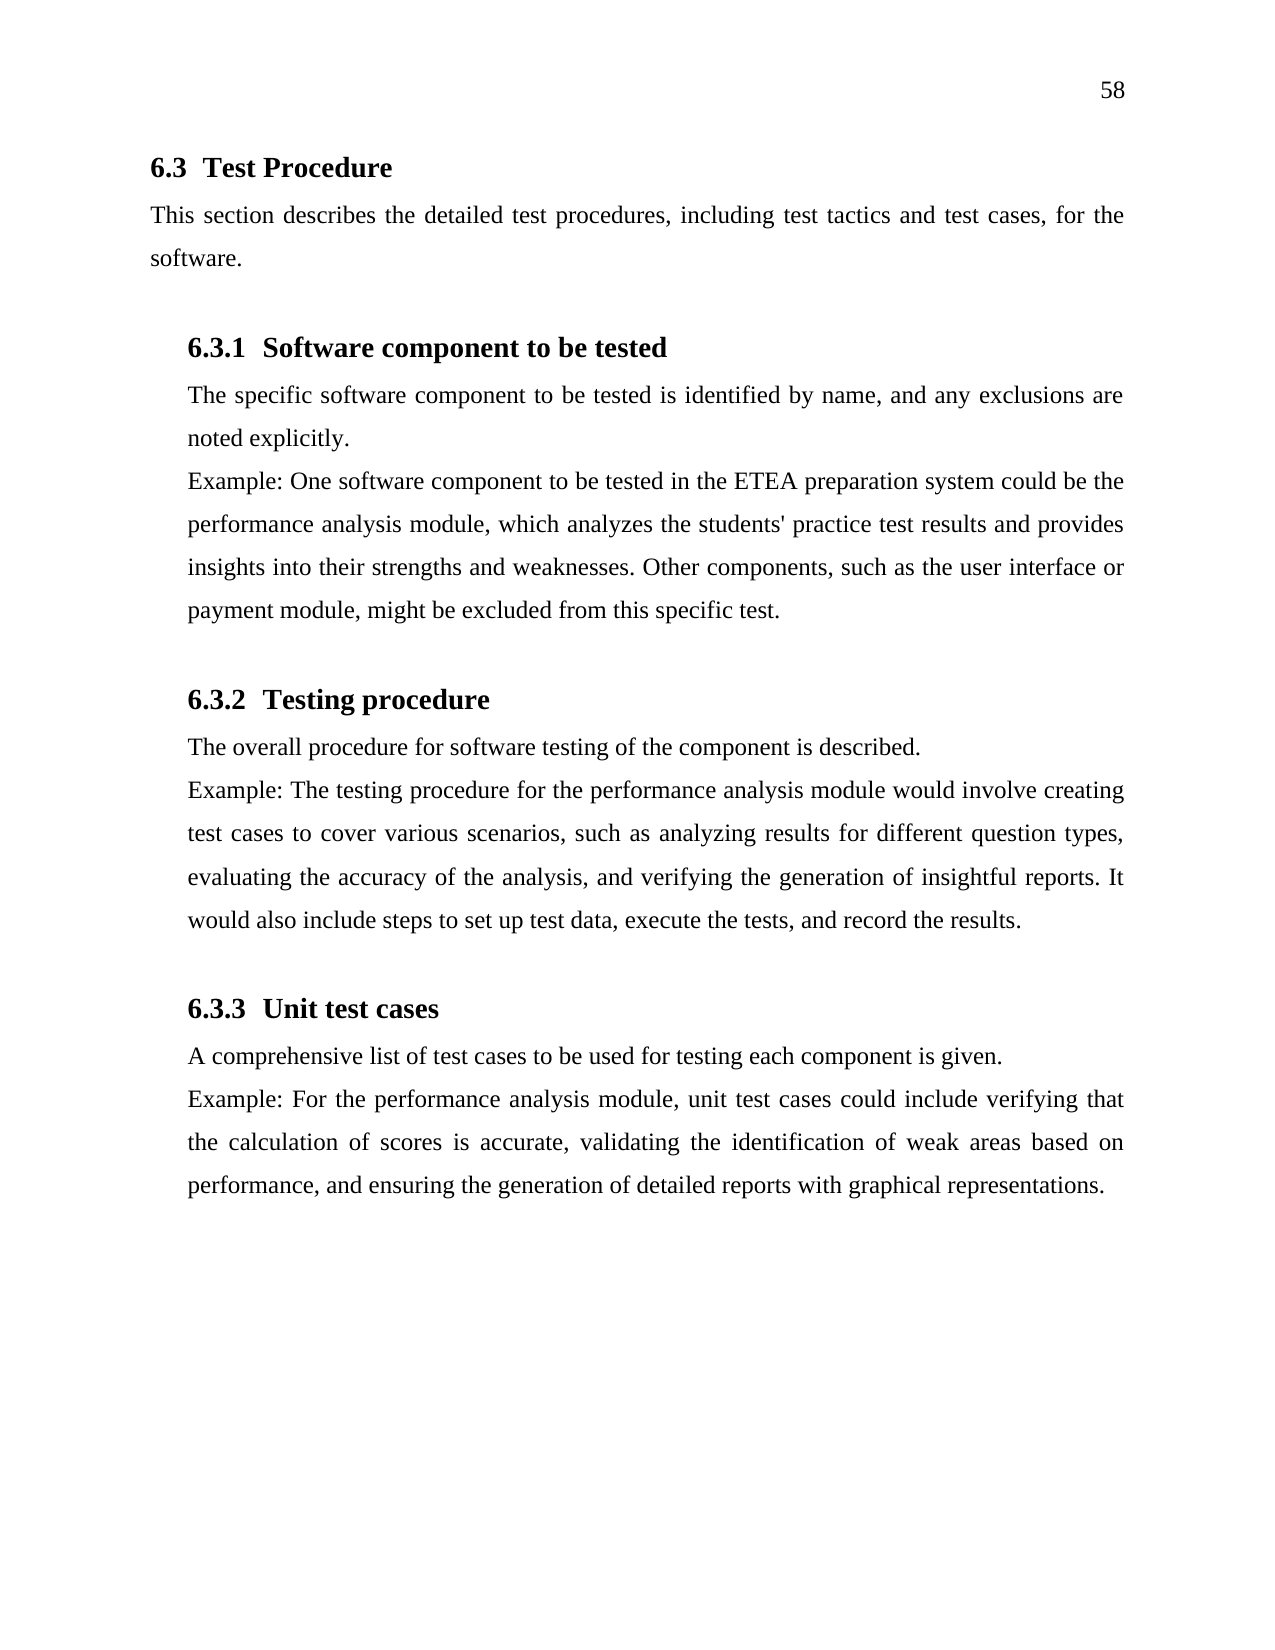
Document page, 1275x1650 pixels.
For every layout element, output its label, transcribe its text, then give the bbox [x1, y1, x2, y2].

list Unit test cases [187, 991, 1125, 1024]
list Test Procedure [150, 150, 1125, 183]
list Example: The testing procedure for the performance analysis module would involve creating test cases to cover various scenarios, such as analyzing results for different question types, evaluating the accuracy of the analysis, and verifying the generation of insightful reports. It would also include steps to set up test data, execute the tests, and record the results. [187, 775, 1125, 933]
list A comprehensive list of test cases to be used for testing each component is given. [187, 1041, 1125, 1070]
list Testing procedure [187, 682, 1125, 715]
list This section describes the detailed test procedures, including test tactics and test cases, for the software. [150, 200, 1125, 272]
list Example: For the performance analysis module, unit test cases could include verifying that the calculation of scores is accurate, validating the identification of weak areas based on performance, and ensuring the generation of detailed reports with graphical representations. [187, 1084, 1125, 1199]
list The overall procedure for software testing of the component is described. [187, 732, 1125, 761]
list Example: One software component to be tested in the ETEA preparation system could be the performance analysis module, which analyzes the students' practice test results and provides insights into their strengths and weaknesses. Other components, such as the user interface or payment module, might be excluded from this specific test. [187, 466, 1125, 624]
list The specific software component to be tested is identified by name, and any exclusions are noted explicitly. [187, 380, 1125, 452]
list Software component to be tested [187, 330, 1125, 363]
